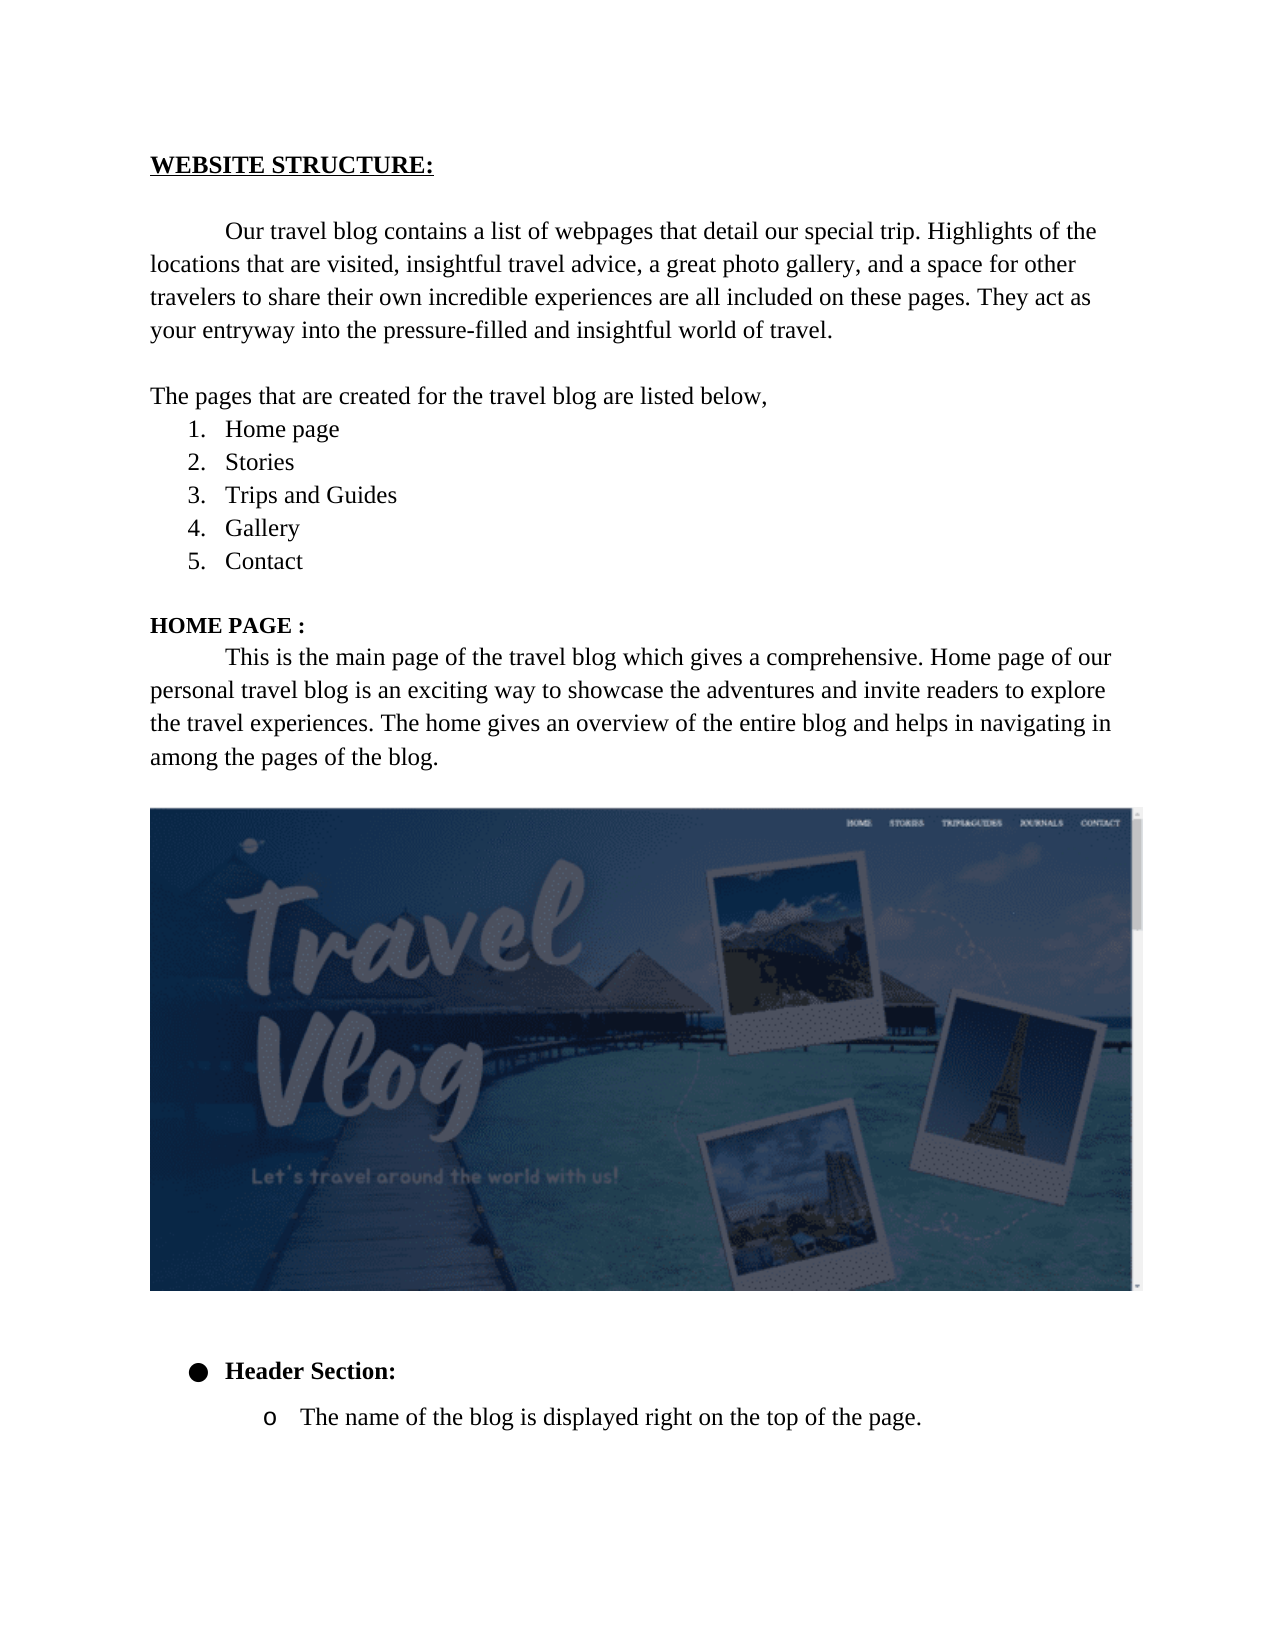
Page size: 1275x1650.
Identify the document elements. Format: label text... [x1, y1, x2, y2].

text WEBSITE STRUCTURE: [150, 150, 1125, 179]
picture [150, 807, 1143, 1291]
text This is the main page of the travel blog which gives a comprehensive. Home page of our personal travel blog is an exciting way to showcase the adventures and invite readers to explore the travel experiences. The home gives an overview of the entire blog and helps in navigating in among the pages of the blog. [150, 642, 1125, 770]
list Stories [187, 447, 1125, 476]
list Trips and Guides [187, 480, 1125, 509]
text The pages that are created for the travel blog are listed below, [150, 381, 1125, 410]
list Home page [187, 414, 1125, 443]
list Gallery [187, 513, 1125, 542]
list The name of the blog is displayed right on the top of the page. [262, 1402, 1125, 1432]
list Contact [187, 546, 1125, 575]
list Header Section: [187, 1343, 1125, 1394]
text HOME PAGE : [150, 612, 1125, 639]
text Our travel blog contains a list of webpages that detail our special trip. Highlights of the locations that are visited, insightful travel advice, a great photo gallery, and a space for other travelers to share their own incredible experiences are all included on these pages. They act as your entryway into the pressure-filled and insightful world of travel. [150, 216, 1125, 344]
